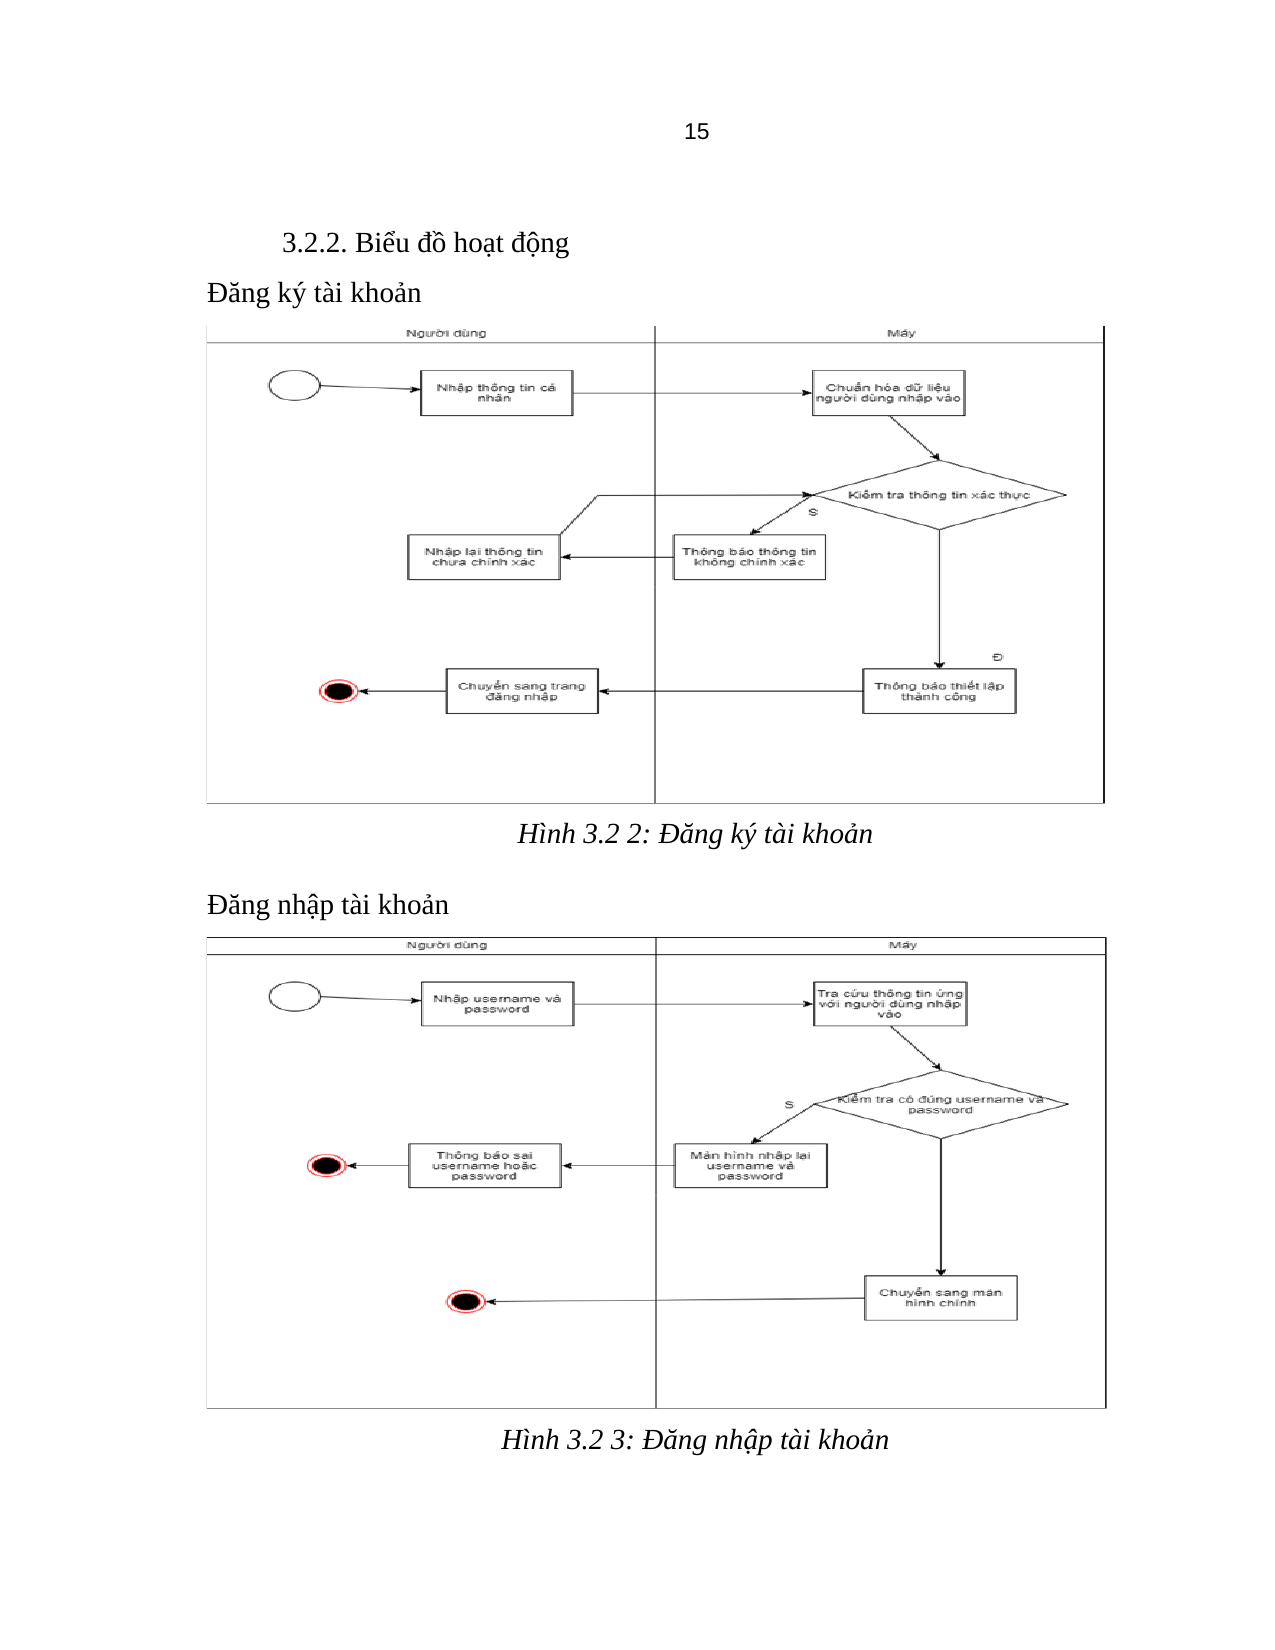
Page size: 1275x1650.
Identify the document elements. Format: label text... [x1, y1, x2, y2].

text Đăng ký tài khoản [207, 276, 1186, 309]
picture [206, 937, 1107, 1409]
subtitle 3.2.2. Biểu đồ hoạt động [207, 225, 1186, 259]
text Hình 3.2 2: Đăng ký tài khoản [207, 816, 1186, 850]
text Đăng nhập tài khoản [207, 887, 1186, 921]
picture [206, 326, 1105, 804]
text Hình 3.2 3: Đăng nhập tài khoản [207, 1422, 1186, 1455]
